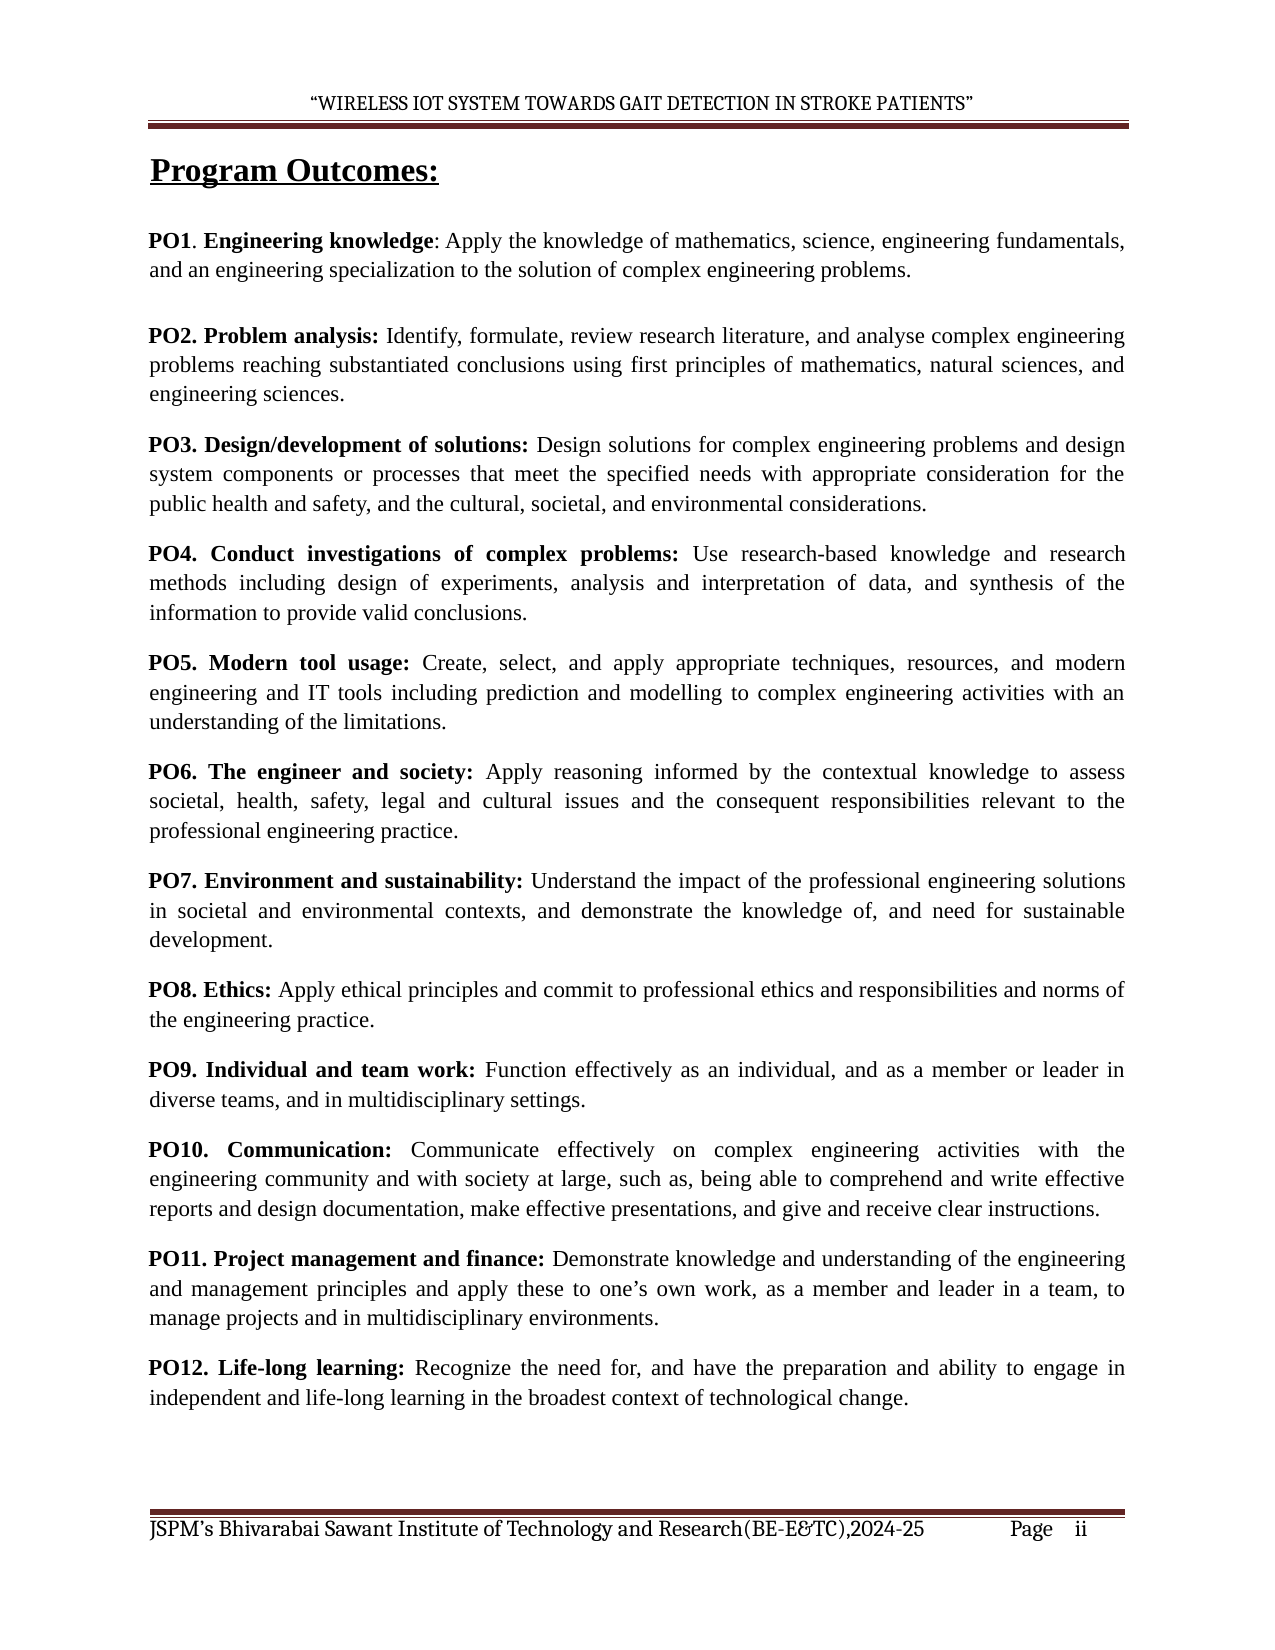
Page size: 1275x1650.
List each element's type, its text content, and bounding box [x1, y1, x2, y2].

text PO2. Problem analysis: Identify, formulate, review research literature, and analyse complex engineering problems reaching substantiated conclusions using first principles of mathematics, natural sciences, and engineering sciences. [148, 322, 1126, 407]
text PO7. Environment and sustainability: Understand the impact of the professional engineering solutions in societal and environmental contexts, and demonstrate the knowledge of, and need for sustainable development. [148, 867, 1126, 952]
text PO9. Individual and team work: Function effectively as an individual, and as a member or leader in diverse teams, and in multidisciplinary settings. [148, 1056, 1126, 1112]
text PO3. Design/development of solutions: Design solutions for complex engineering problems and design system components or processes that meet the specified needs with appropriate consideration for the public health and safety, and the cultural, societal, and environmental considerations. [148, 431, 1126, 516]
text PO5. Modern tool usage: Create, select, and apply appropriate techniques, resources, and modern engineering and IT tools including prediction and modelling to complex engineering activities with an understanding of the limitations. [148, 649, 1126, 734]
text PO12. Life-long learning: Recognize the need for, and have the preparation and ability to engage in independent and life-long learning in the broadest context of technological change. [148, 1354, 1126, 1410]
text Program Outcomes: [150, 150, 1133, 188]
text PO11. Project management and finance: Demonstrate knowledge and understanding of the engineering and management principles and apply these to one’s own work, as a member and leader in a team, to manage projects and in multidisciplinary environments. [148, 1245, 1126, 1330]
text PO10. Communication: Communicate effectively on complex engineering activities with the engineering community and with society at large, such as, being able to comprehend and write effective reports and design documentation, make effective presentations, and give and receive clear instructions. [148, 1136, 1126, 1221]
text PO8. Ethics: Apply ethical principles and commit to professional ethics and responsibilities and norms of the engineering practice. [148, 977, 1126, 1032]
text PO4. Conduct investigations of complex problems: Use research-based knowledge and research methods including design of experiments, analysis and interpretation of data, and synthesis of the information to provide valid conclusions. [148, 540, 1126, 625]
text PO6. The engineer and society: Apply reasoning informed by the contextual knowledge to assess societal, health, safety, legal and cultural issues and the consequent responsibilities relevant to the professional engineering practice. [148, 758, 1126, 843]
text PO1. Engineering knowledge: Apply the knowledge of mathematics, science, engineering fundamentals, and an engineering specialization to the solution of complex engineering problems. [148, 227, 1126, 283]
